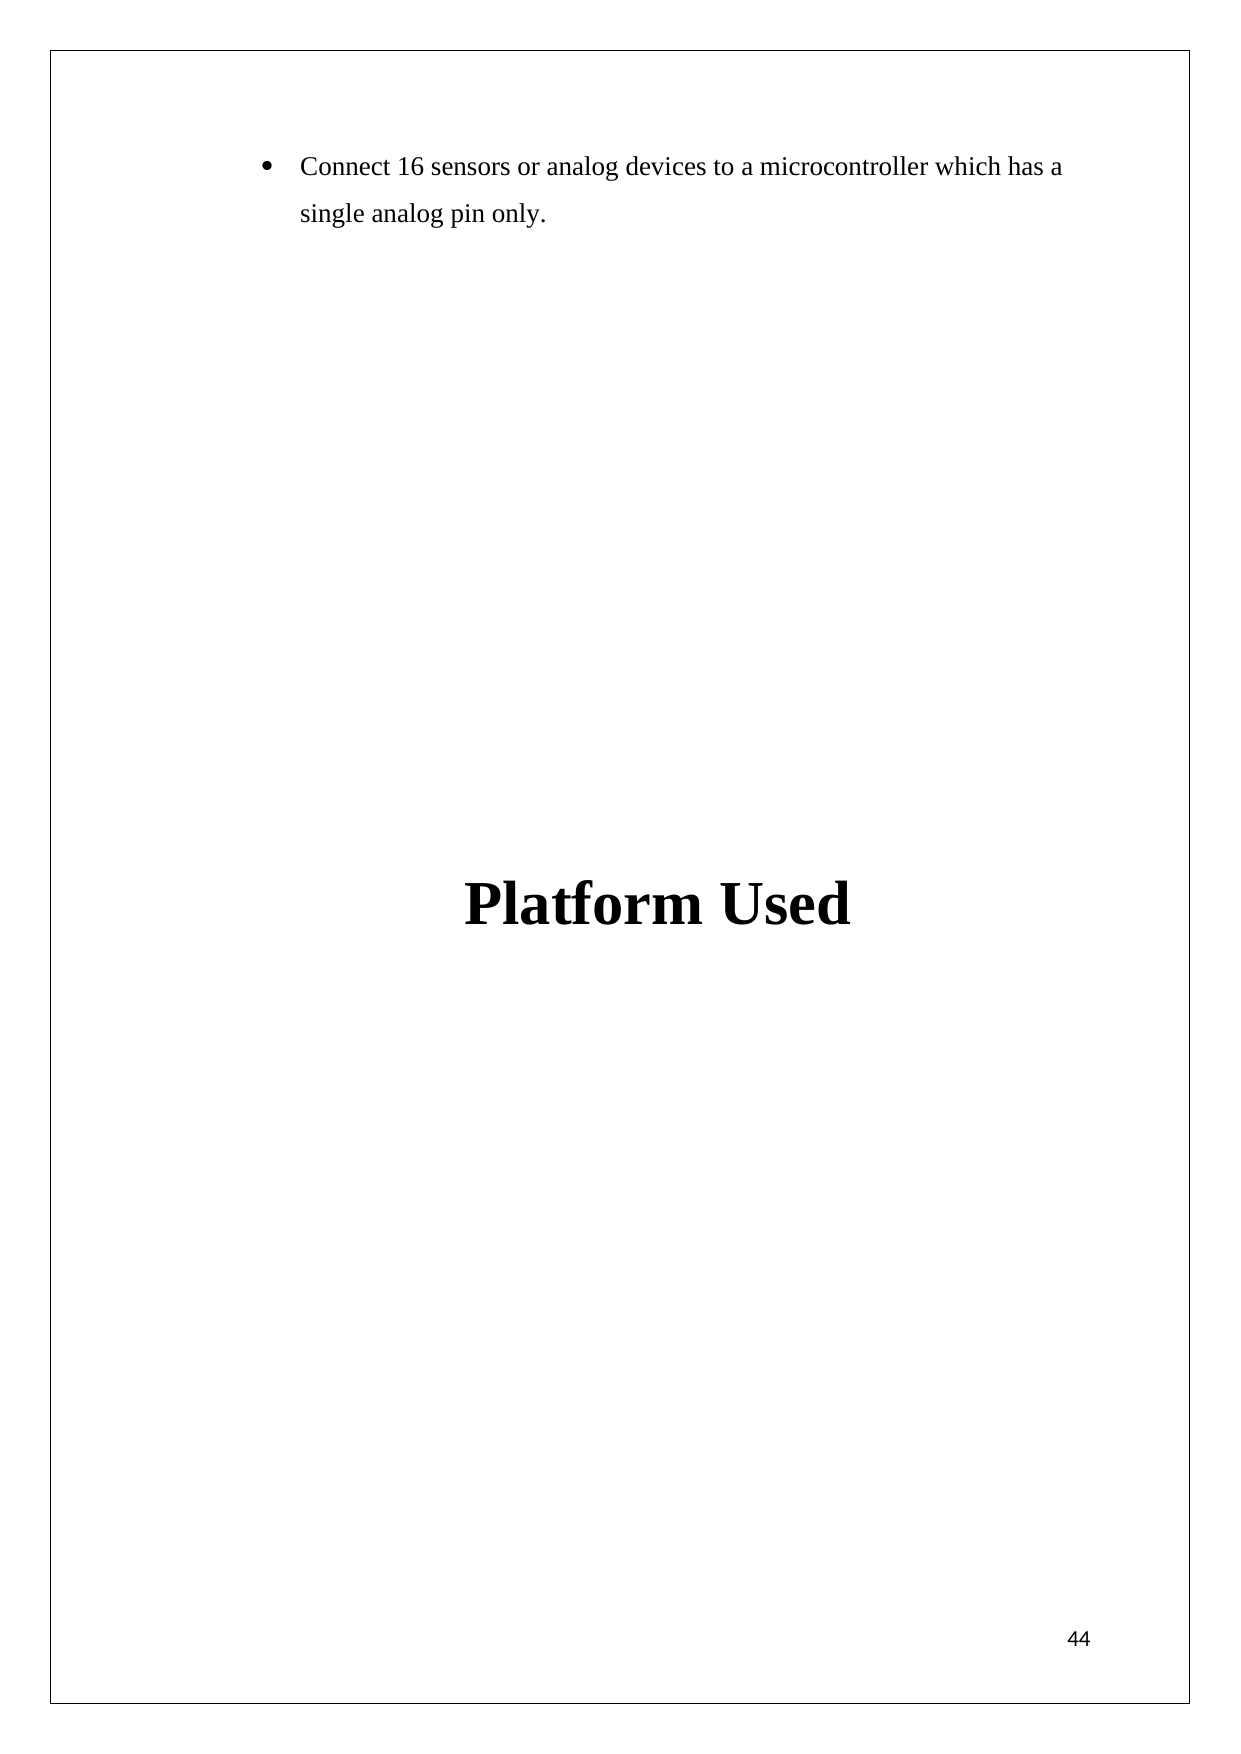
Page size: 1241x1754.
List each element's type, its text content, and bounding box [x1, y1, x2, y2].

text Platform Used [225, 866, 1090, 938]
list Connect 16 sensors or analog devices to a microcontroller which has a single analog pin only. [262, 150, 1090, 228]
